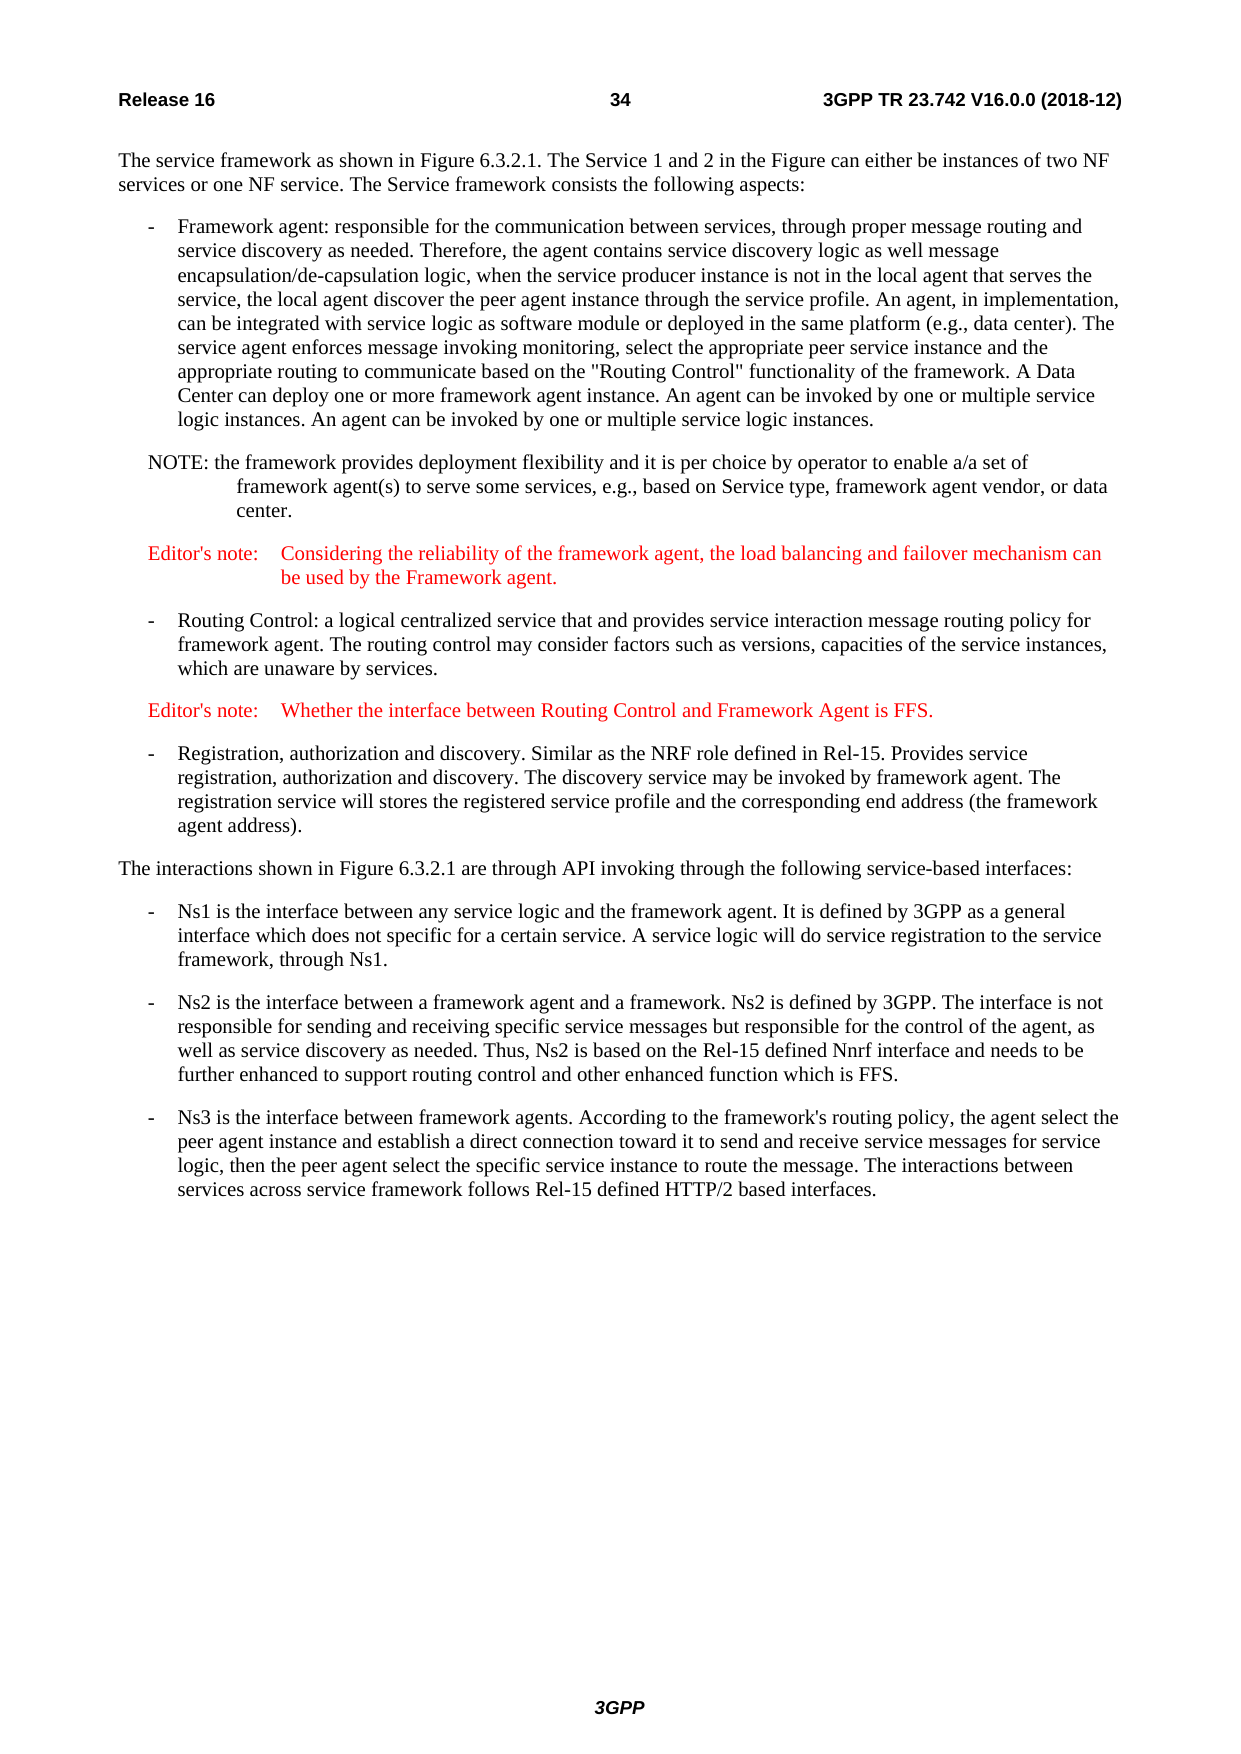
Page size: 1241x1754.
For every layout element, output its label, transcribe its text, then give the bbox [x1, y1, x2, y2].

text Editor's note: Considering the reliability of the framework agent, the load balancing and failover mechanism can be used by the Framework agent. [148, 541, 1122, 589]
text - Ns2 is the interface between a framework agent and a framework. Ns2 is defined by 3GPP. The interface is not responsible for sending and receiving specific service messages but responsible for the control of the agent, as well as service discovery as needed. Thus, Ns2 is based on the Rel-15 defined Nnrf interface and needs to be further enhanced to support routing control and other enhanced function which is FFS. [148, 990, 1122, 1086]
text The service framework as shown in Figure 6.3.2.1. The Service 1 and 2 in the Figure can either be instances of two NF services or one NF service. The Service framework consists the following aspects: [118, 147, 1122, 196]
text - Ns1 is the interface between any service logic and the framework agent. It is defined by 3GPP as a general interface which does not specific for a certain service. A service logic will do service registration to the service framework, through Ns1. [148, 899, 1122, 971]
text - Routing Control: a logical centralized service that and provides service interaction message routing policy for framework agent. The routing control may consider factors such as versions, capacities of the service instances, which are unaware by services. [148, 607, 1122, 680]
text - Registration, authorization and discovery. Similar as the NRF role defined in Rel-15. Provides service registration, authorization and discovery. The discovery service may be invoked by framework agent. The registration service will stores the registered service profile and the corresponding end address (the framework agent address). [148, 741, 1122, 837]
text Editor's note: Whether the interface between Routing Control and Framework Agent is FFS. [148, 698, 1122, 722]
text - Ns3 is the interface between framework agents. According to the framework's routing policy, the agent select the peer agent instance and establish a direct connection toward it to send and receive service messages for service logic, then the peer agent select the specific service instance to route the message. The interactions between services across service framework follows Rel-15 defined HTTP/2 based interfaces. [148, 1105, 1122, 1201]
text The interactions shown in Figure 6.3.2.1 are through API invoking through the following service-based interfaces: [118, 856, 1122, 880]
text - Framework agent: responsible for the communication between services, through proper message routing and service discovery as needed. Therefore, the agent contains service discovery logic as well message encapsulation/de-capsulation logic, when the service producer instance is not in the local agent that serves the service, the local agent discover the peer agent instance through the service profile. An agent, in implementation, can be integrated with service logic as software module or deployed in the same platform (e.g., data center). The service agent enforces message invoking monitoring, select the appropriate peer service instance and the appropriate routing to communicate based on the "Routing Control" functionality of the framework. A Data Center can deploy one or more framework agent instance. An agent can be invoked by one or multiple service logic instances. An agent can be invoked by one or multiple service logic instances. [148, 214, 1122, 431]
text NOTE: the framework provides deployment flexibility and it is per choice by operator to enable a/a set of framework agent(s) to serve some services, e.g., based on Service type, framework agent vendor, or data center. [148, 450, 1122, 522]
